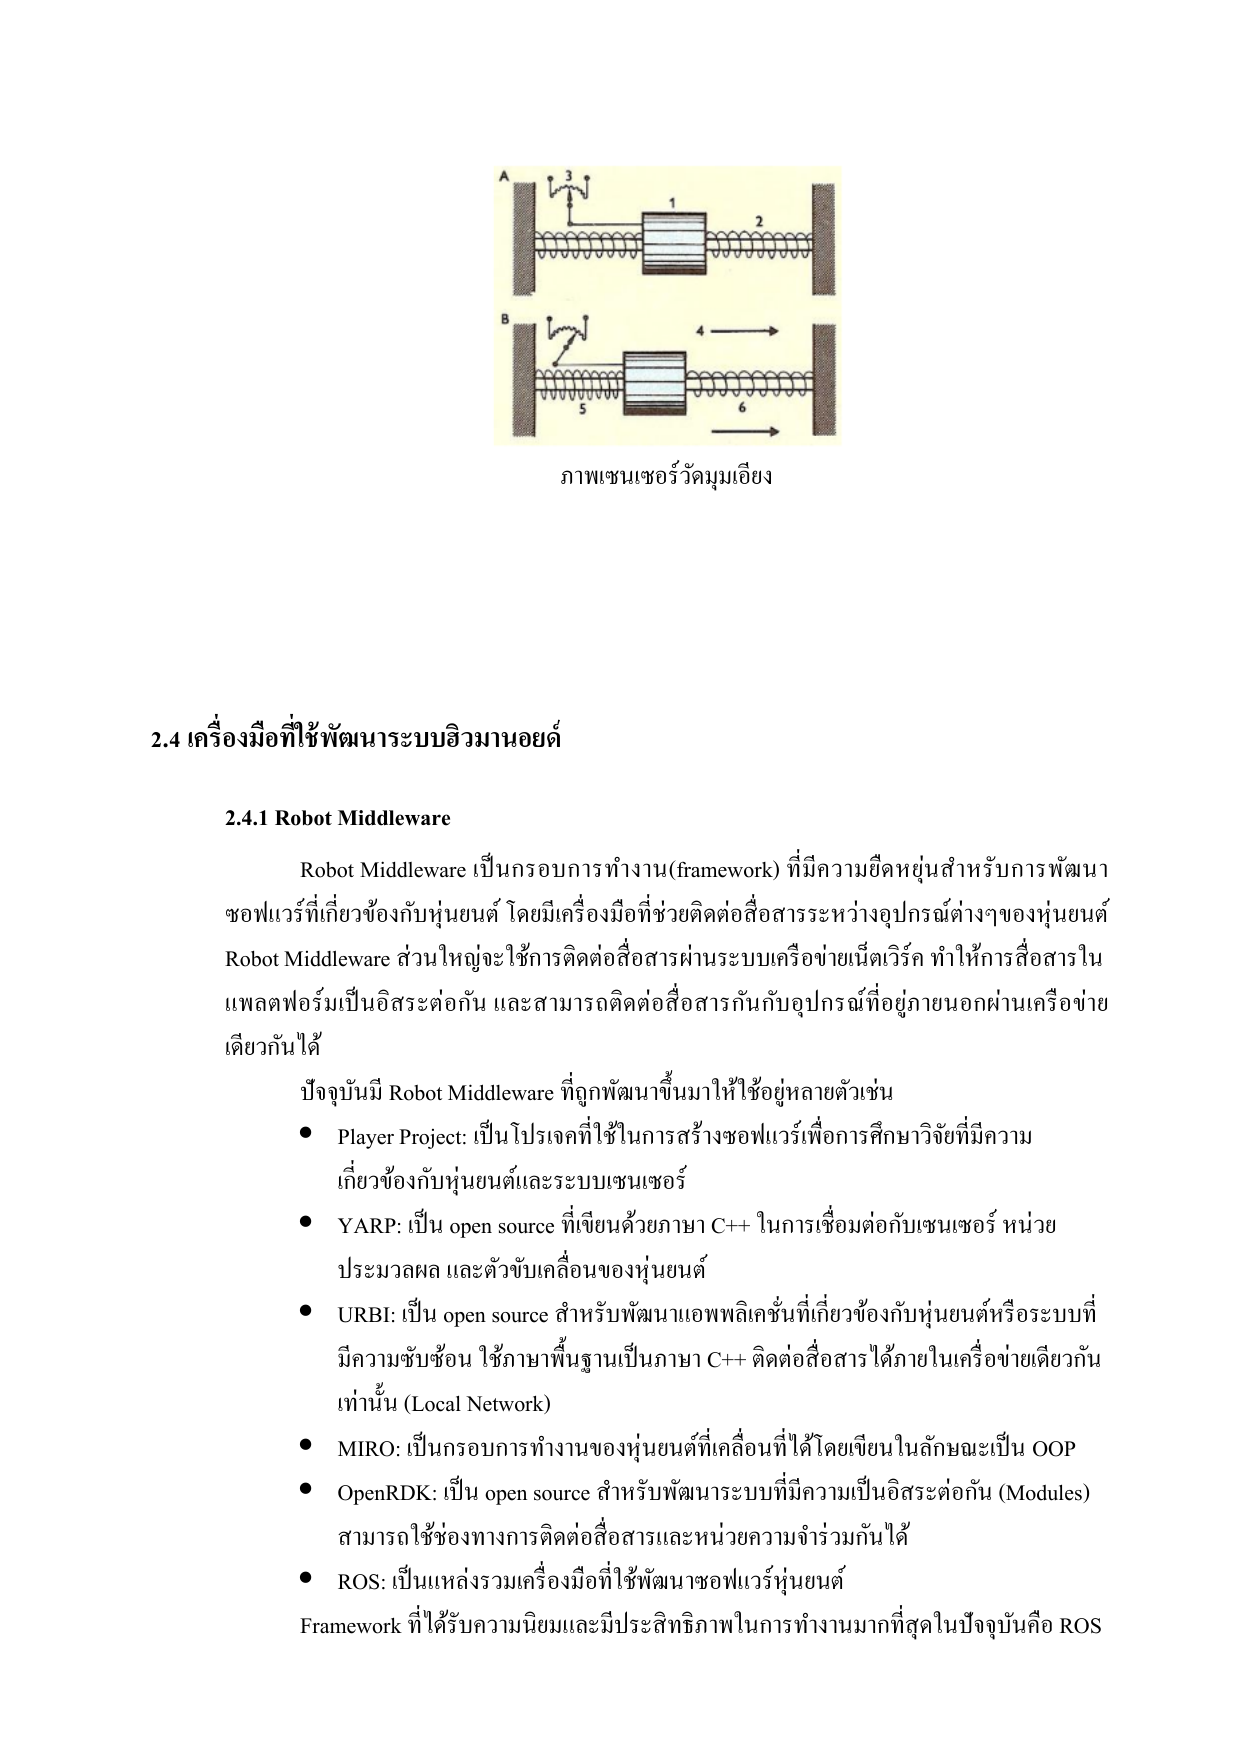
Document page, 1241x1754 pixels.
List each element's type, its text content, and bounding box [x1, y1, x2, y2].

subtitle 2.4.1 Robot Middleware [150, 796, 1108, 833]
list OpenRDK: เป็น open source สำหรับพัฒนาระบบที่มีความเป็นอิสระต่อกัน (Modules) สามารถใช้ช่องทางการติดต่อสื่อสารและหน่วยความจำร่วมกันได้ [300, 1470, 1108, 1553]
list Player Project: เป็นโปรเจคที่ใช้ในการสร้างซอฟแวร์เพื่อการศึกษาวิจัยที่มีความเกี่ยวข้องกับหุ่นยนต์และระบบเซนเซอร์ [300, 1114, 1108, 1197]
text Robot Middleware เป็นกรอบการทำงาน(framework) ที่มีความยืดหยุ่นสำหรับการพัฒนาซอฟแวร์ที่เกี่ยวข้องกับหุ่นยนต์ โดยมีเครื่องมือที่ช่วยติดต่อสื่อสารระหว่างอุปกรณ์ต่างๆของหุ่นยนต์ Robot Middleware ส่วนใหญ่จะใช้การติดต่อสื่อสารผ่านระบบเครือข่ายเน็ตเวิร์ค ทำให้การสื่อสารในแพลตฟอร์มเป็นอิสระต่อกัน และสามารถติดต่อสื่อสารกันกับอุปกรณ์ที่อยู่ภายนอกผ่านเครือข่ายเดียวกันได้ [225, 847, 1108, 1064]
list YARP: เป็น open source ที่เขียนด้วยภาษา C++ ในการเชื่อมต่อกับเซนเซอร์ หน่วยประมวลผล และตัวขับเคลื่อนของหุ่นยนต์ [300, 1203, 1108, 1286]
picture [486, 158, 847, 448]
text ปัจจุบันมี Robot Middleware ที่ถูกพัฒนาขึ้นมาให้ใช้อยู่หลายตัวเช่น [225, 1069, 1108, 1108]
text Framework ที่ได้รับความนิยมและมีประสิทธิภาพในการทำงานมากที่สุดในปัจจุบันคือ ROS [225, 1603, 1108, 1642]
list MIRO: เป็นกรอบการทำงานของหุ่นยนต์ที่เคลื่อนที่ได้โดยเขียนในลักษณะเป็น OOP [300, 1425, 1108, 1464]
list ROS: เป็นแหล่งรวมเครื่องมือที่ใช้พัฒนาซอฟแวร์หุ่นยนต์ [300, 1559, 1108, 1597]
subtitle 2.4 เครื่องมือที่ใช้พัฒนาระบบฮิวมานอยด์ [150, 714, 1108, 756]
text ภาพเซนเซอร์วัดมุมเอียง [150, 454, 1108, 492]
list URBI: เป็น open source สำหรับพัฒนาแอพพลิเคชั่นที่เกี่ยวข้องกับหุ่นยนต์หรือระบบที่มีความซับซ้อน ใช้ภาษาพื้นฐานเป็นภาษา C++ ติดต่อสื่อสารได้ภายในเครื่อข่ายเดียวกันเท่านั้น (Local Network) [300, 1292, 1108, 1419]
